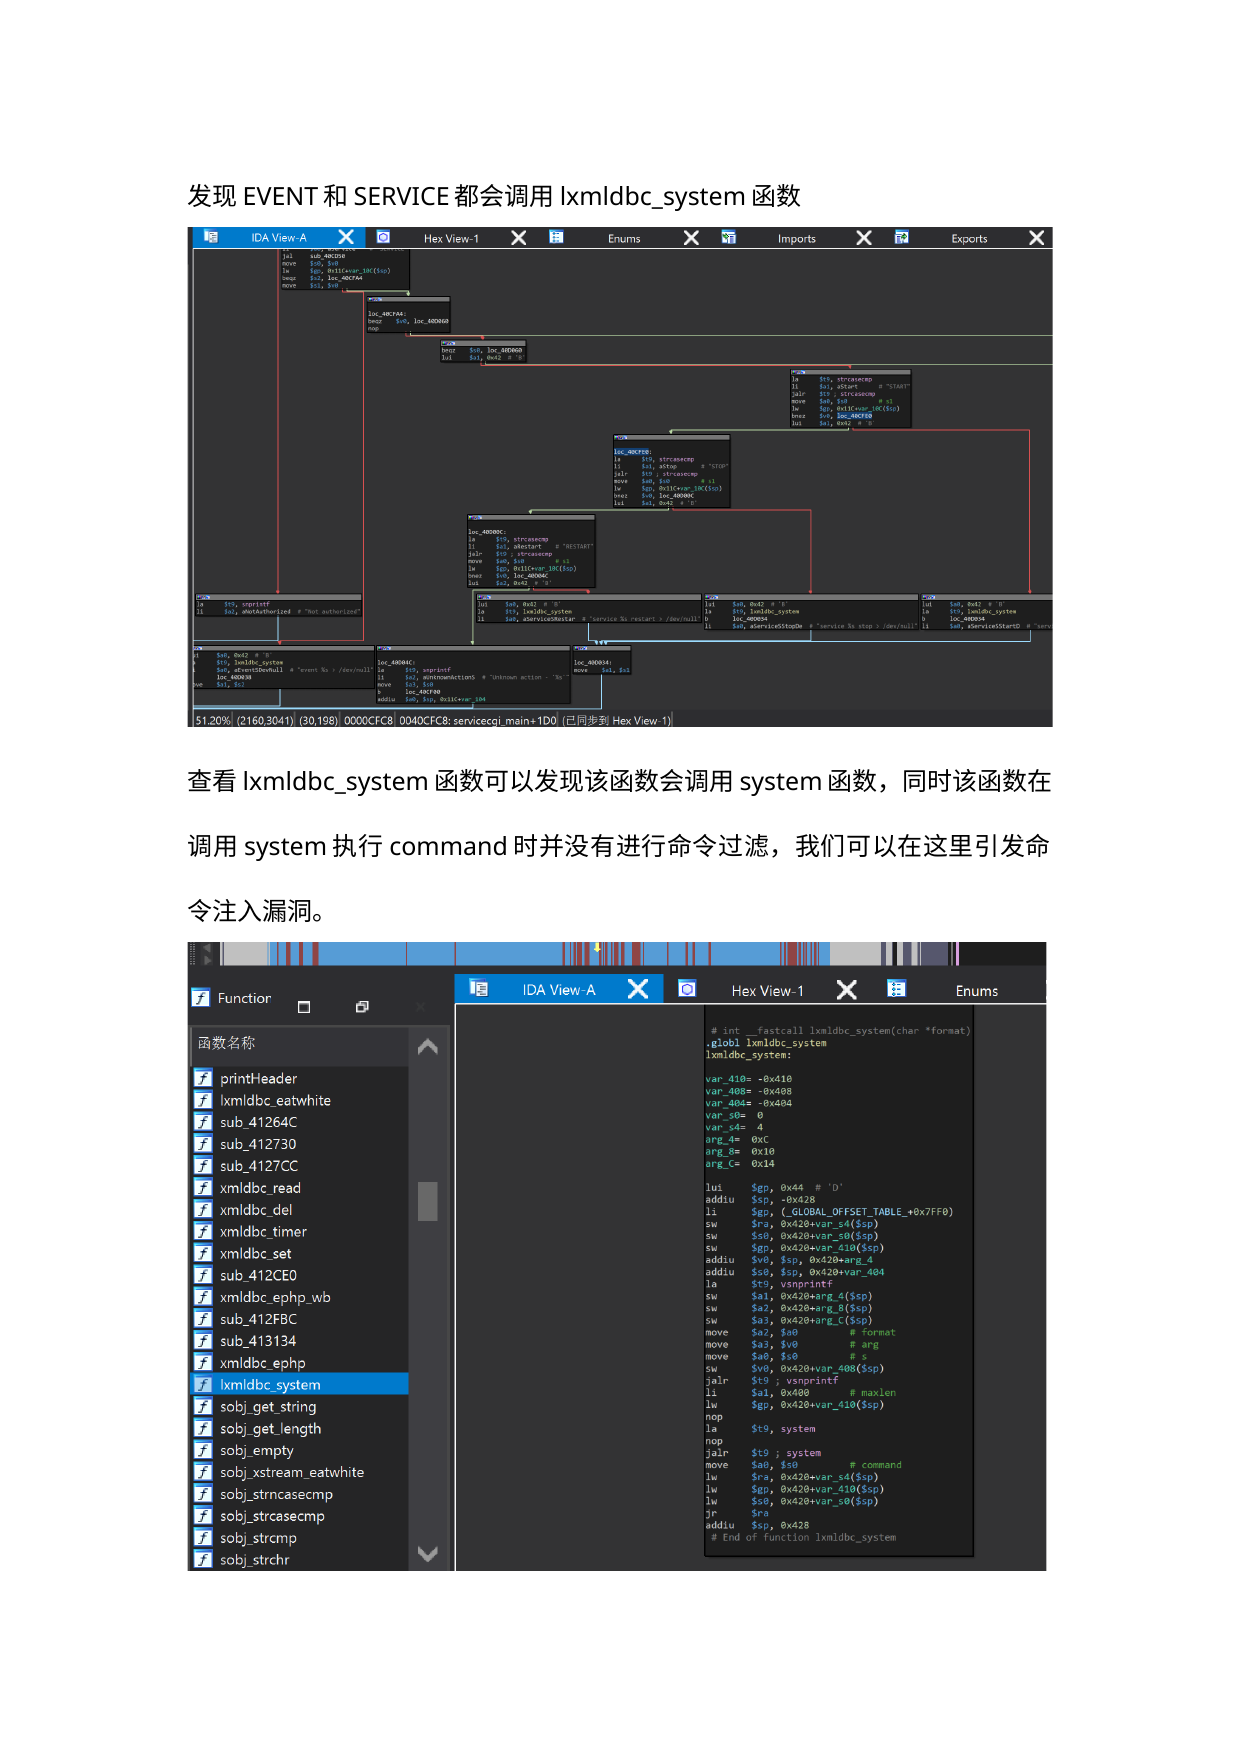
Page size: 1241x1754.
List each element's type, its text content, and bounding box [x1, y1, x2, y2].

picture [187, 942, 1047, 1571]
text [187, 162, 1053, 227]
picture [187, 227, 1053, 727]
text 查看lxmldbc_system函数可以发现该函数会调用system函数，同时该函数在调用system执行command时并没有进行命令过滤，我们可以在这里引发命令注入漏洞。 [187, 747, 1053, 942]
